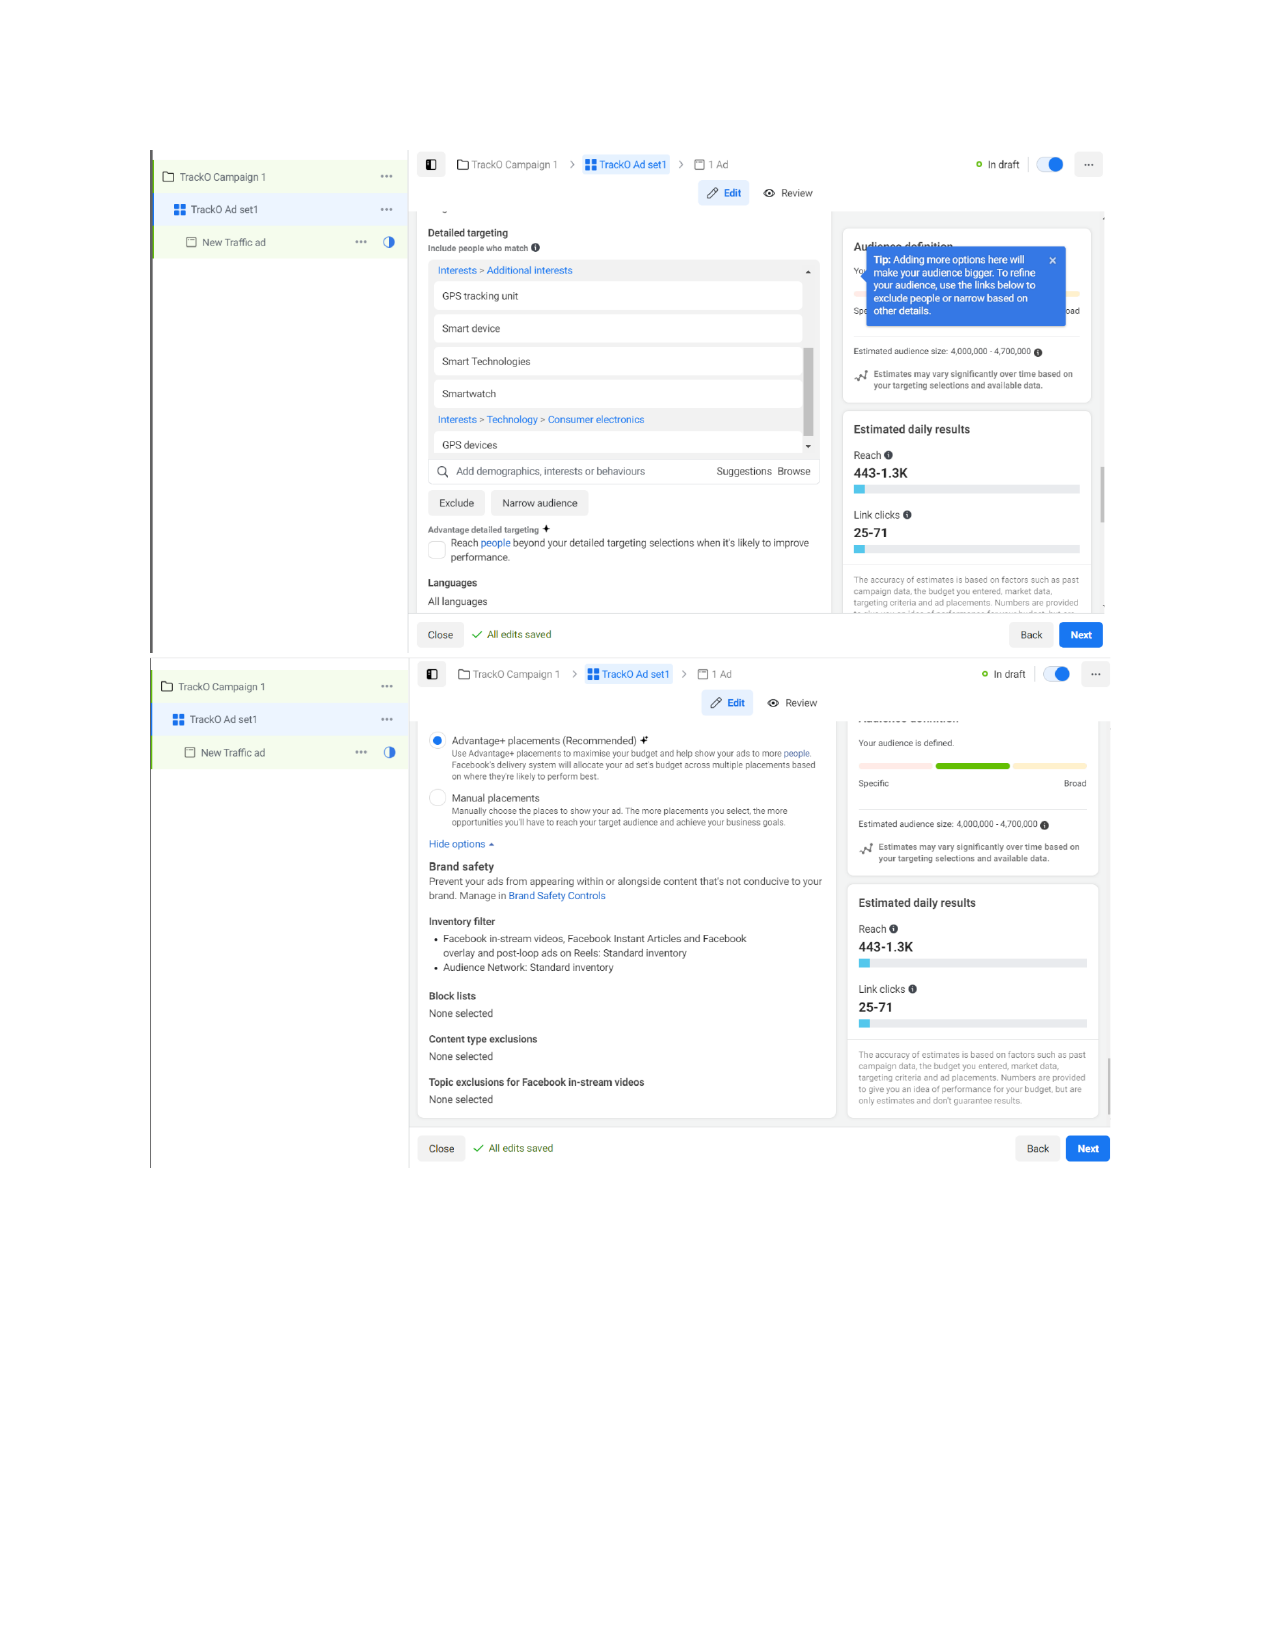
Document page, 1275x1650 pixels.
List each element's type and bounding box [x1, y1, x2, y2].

picture [150, 150, 1105, 653]
picture [150, 655, 1111, 1168]
